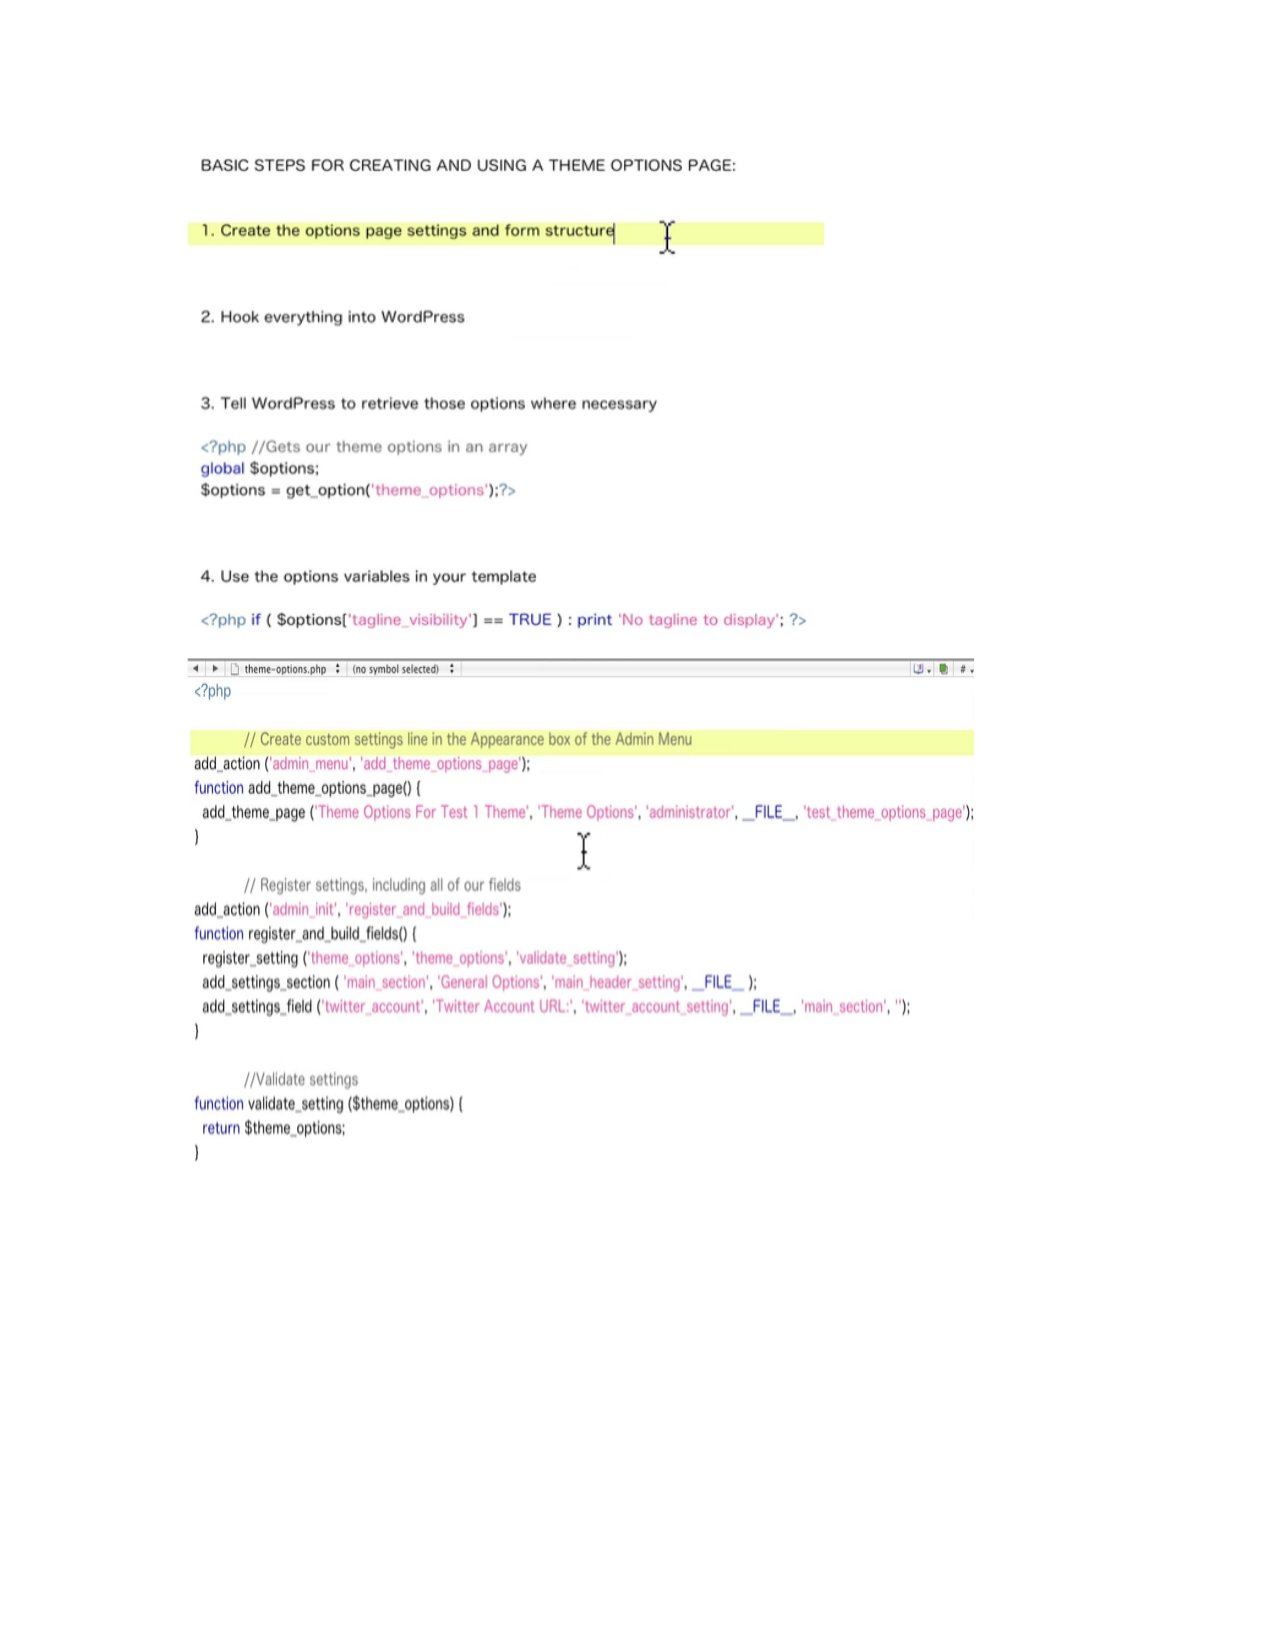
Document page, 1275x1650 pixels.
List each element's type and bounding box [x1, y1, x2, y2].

picture [187, 150, 825, 638]
picture [187, 658, 975, 1184]
